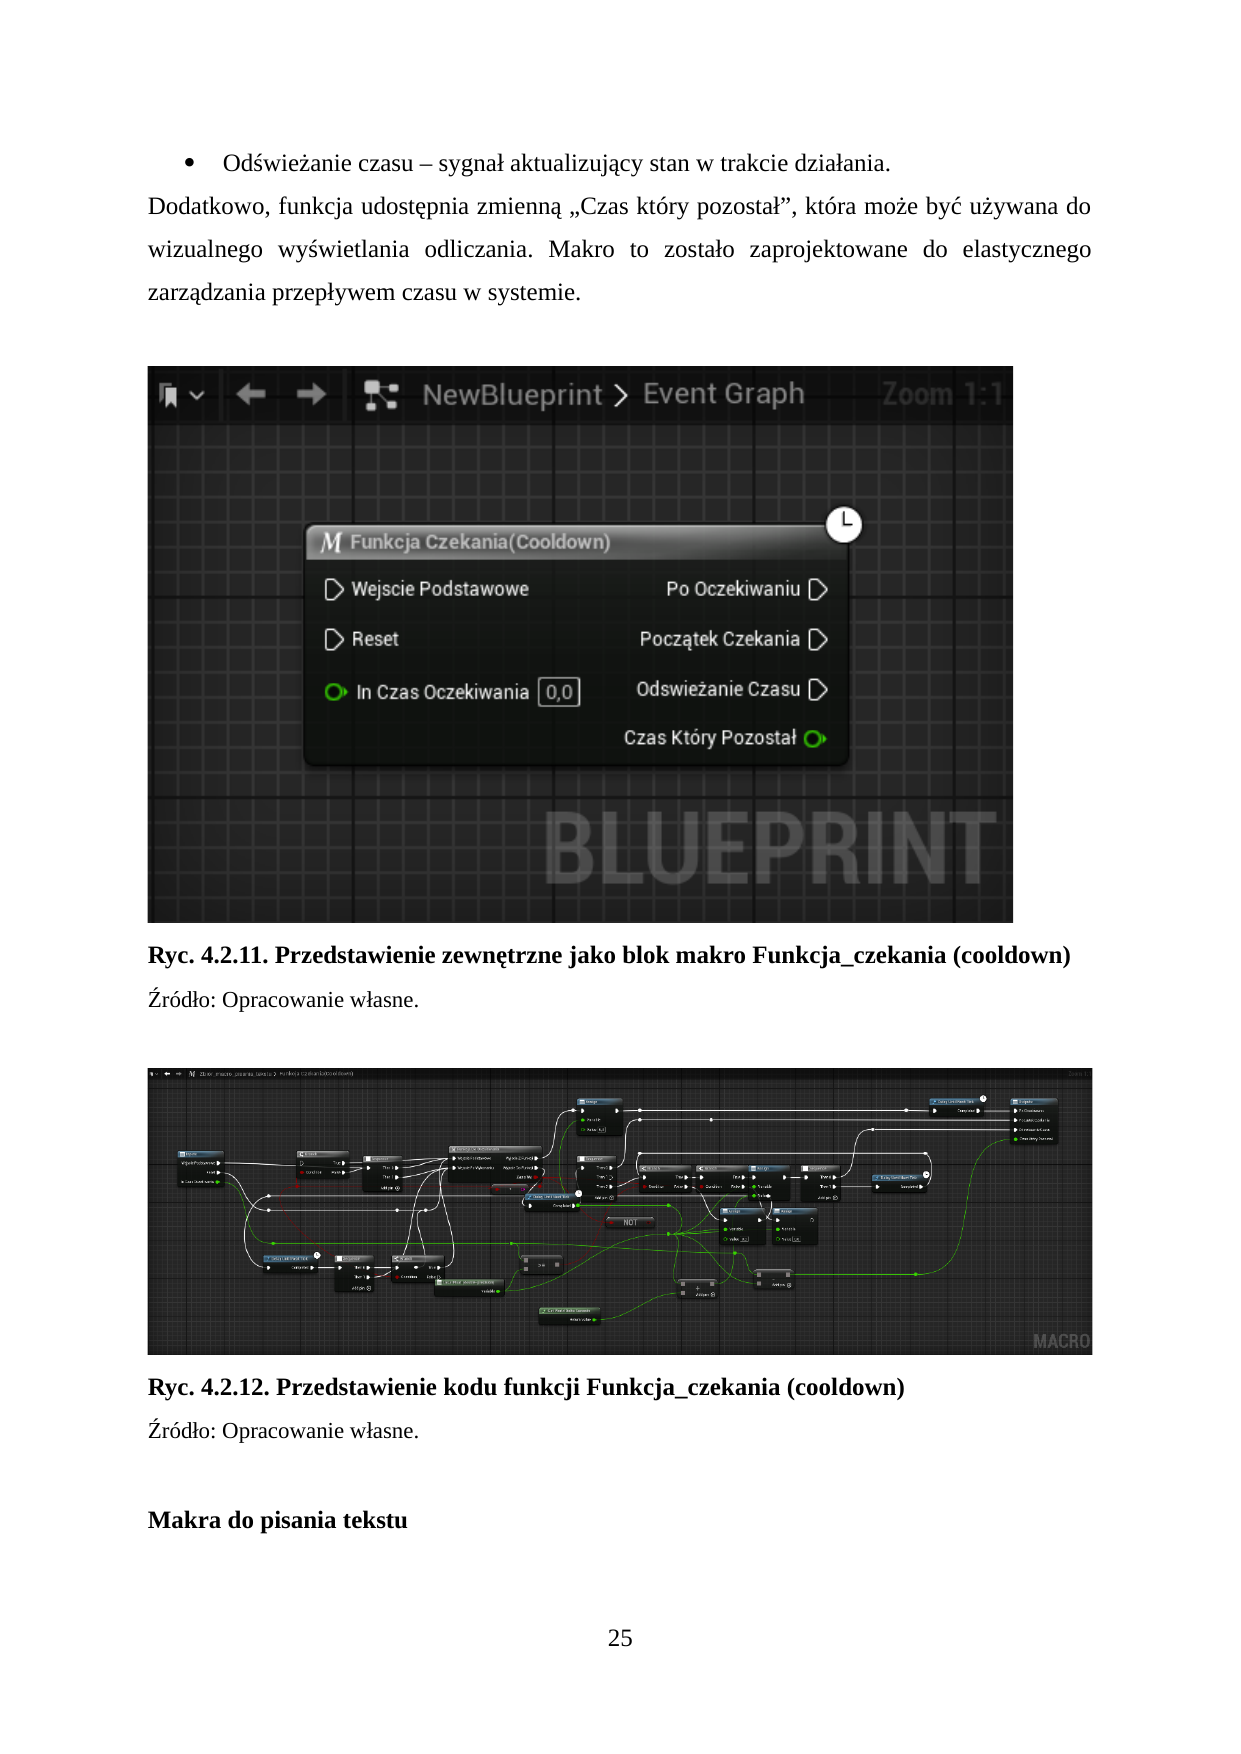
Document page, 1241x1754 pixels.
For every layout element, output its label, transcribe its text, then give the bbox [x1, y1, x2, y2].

text Źródło: Opracowanie własne. [148, 986, 1093, 1013]
text Ryc. 4.2.11. Przedstawienie zewnętrzne jako blok makro Funkcja_czekania (cooldown) [148, 940, 1093, 969]
list Odświeżanie czasu – sygnał aktualizujący stan w trakcie działania. [185, 148, 1093, 176]
text Ryc. 4.2.12. Przedstawienie kodu funkcji Funkcja_czekania (cooldown) [148, 1372, 1093, 1401]
picture [147, 1068, 1093, 1355]
text Dodatkowo, funkcja udostępnia zmienną „Czas który pozostał”, która może być używana do wizualnego wyświetlania odliczania. Makro to zostało zaprojektowane do elastycznego zarządzania przepływem czasu w systemie. [148, 191, 1093, 306]
text Źródło: Opracowanie własne. [148, 1417, 1093, 1444]
picture [147, 366, 1014, 923]
text Makra do pisania tekstu [148, 1505, 1093, 1534]
